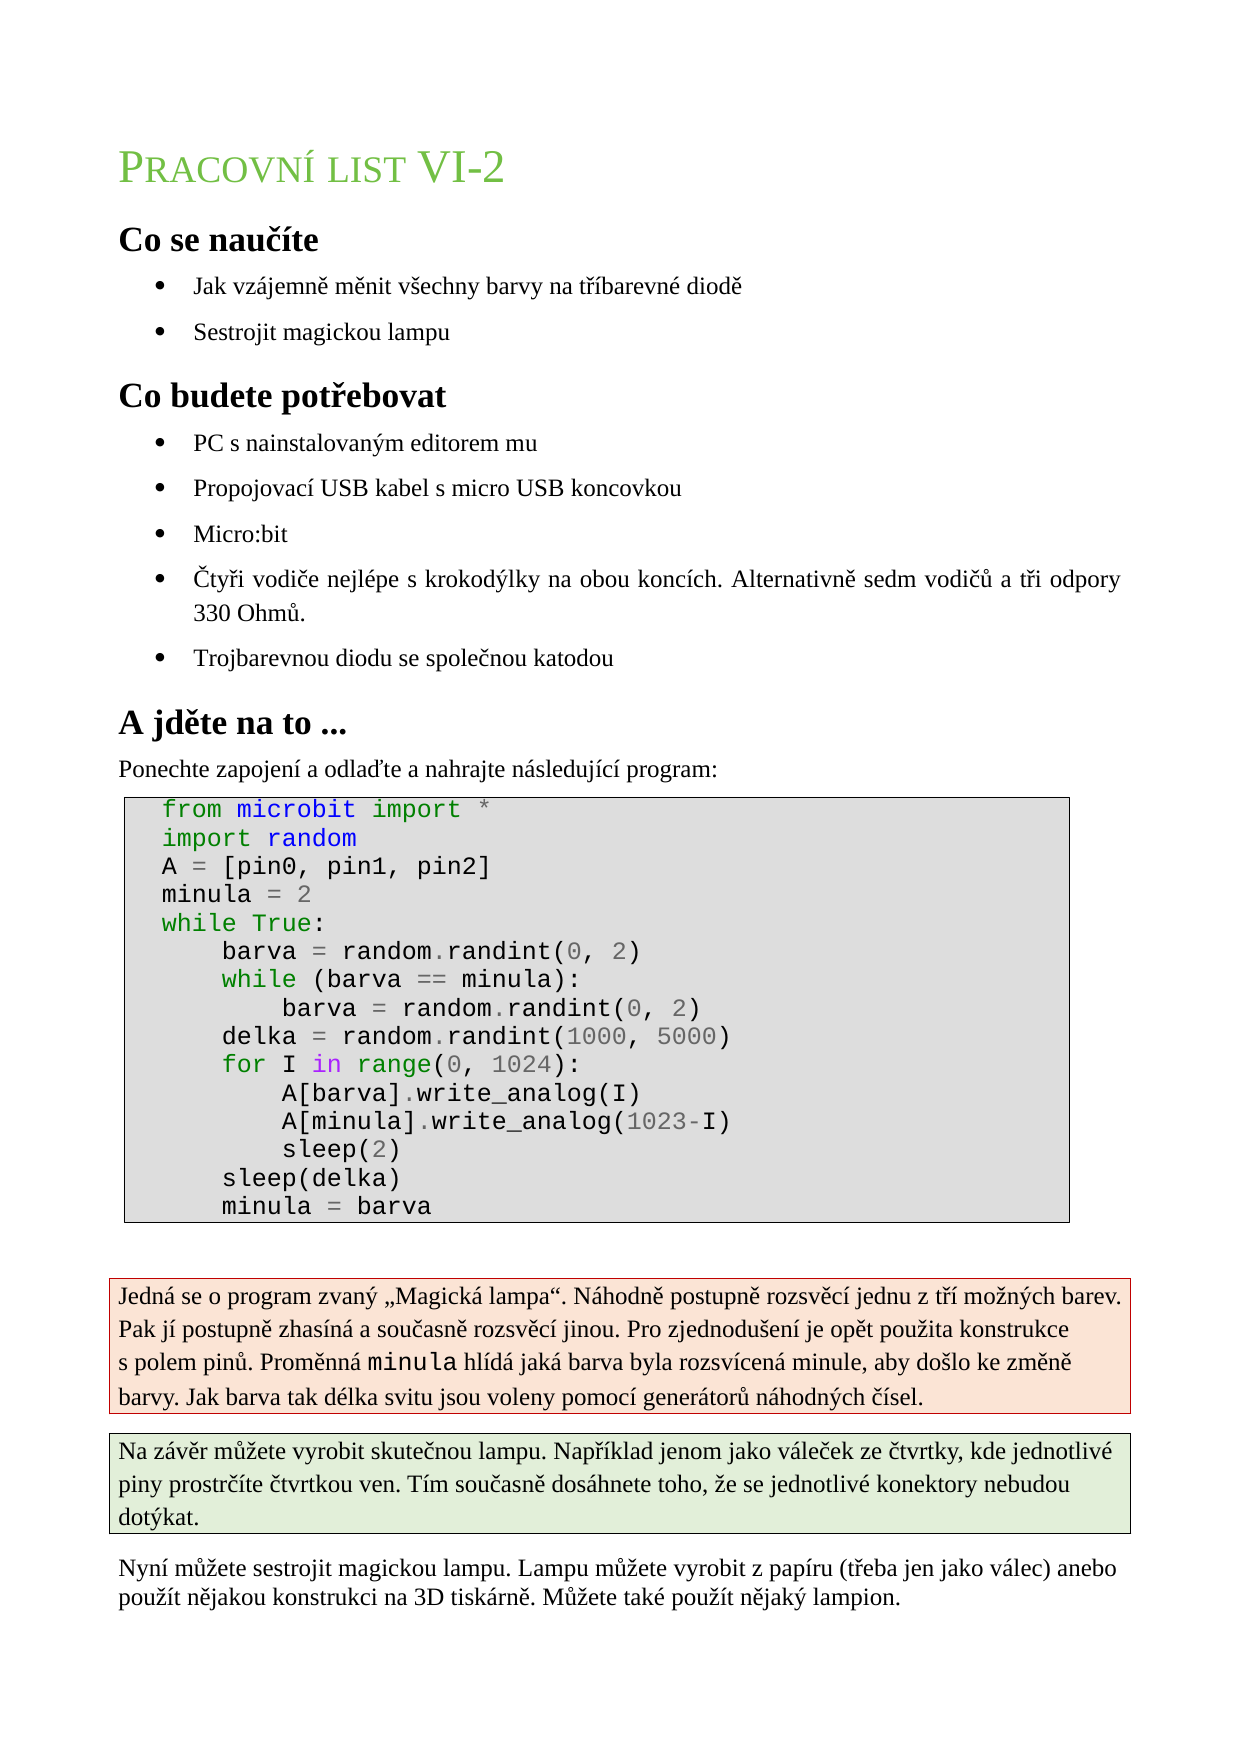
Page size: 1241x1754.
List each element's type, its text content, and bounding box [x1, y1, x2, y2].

text Jedná se o program zvaný „Magická lampa“. Náhodně postupně rozsvěcí jednu z tří možných barev. Pak jí postupně zhasíná a současně rozsvěcí jinou. Pro zjednodušení je opět použita konstrukce s polem pinů. Proměnná minula hlídá jaká barva byla rozsvícená minule, aby došlo ke změně barvy. Jak barva tak délka svitu jsou voleny pomocí generátorů náhodných čísel. [110, 1279, 1130, 1413]
subtitle Co budete potřebovat [118, 375, 1122, 416]
list Sestrojit magickou lampu [156, 317, 1122, 345]
list Micro:bit [156, 519, 1122, 548]
list Trojbarevnou diodu se společnou katodou [156, 643, 1122, 672]
subtitle A jděte na to ... [118, 701, 1122, 742]
list Propojovací USB kabel s micro USB koncovkou [156, 473, 1122, 502]
subtitle Co se naučíte [118, 218, 1122, 259]
text Ponechte zapojení a odlaďte a nahrajte následující program: [118, 754, 1122, 783]
list PC s nainstalovaným editorem mu [156, 428, 1122, 457]
text Nyní můžete sestrojit magickou lampu. Lampu můžete vyrobit z papíru (třeba jen jako válec) anebo použít nějakou konstrukci na 3D tiskárně. Můžete také použít nějaký lampion. [118, 1553, 1122, 1611]
list Čtyři vodiče nejlépe s krokodýlky na obou koncích. Alternativně sedm vodičů a tři odpory 330 Ohmů. [156, 564, 1122, 626]
text Na závěr můžete vyrobit skutečnou lampu. Například jenom jako váleček ze čtvrtky, kde jednotlivé piny prostrčíte čtvrtkou ven. Tím současně dosáhnete toho, že se jednotlivé konektory nebudou dotýkat. [110, 1434, 1130, 1533]
subtitle Pracovní list VI-2 [118, 139, 1122, 193]
list Jak vzájemně měnit všechny barvy na tříbarevné diodě [156, 271, 1122, 300]
